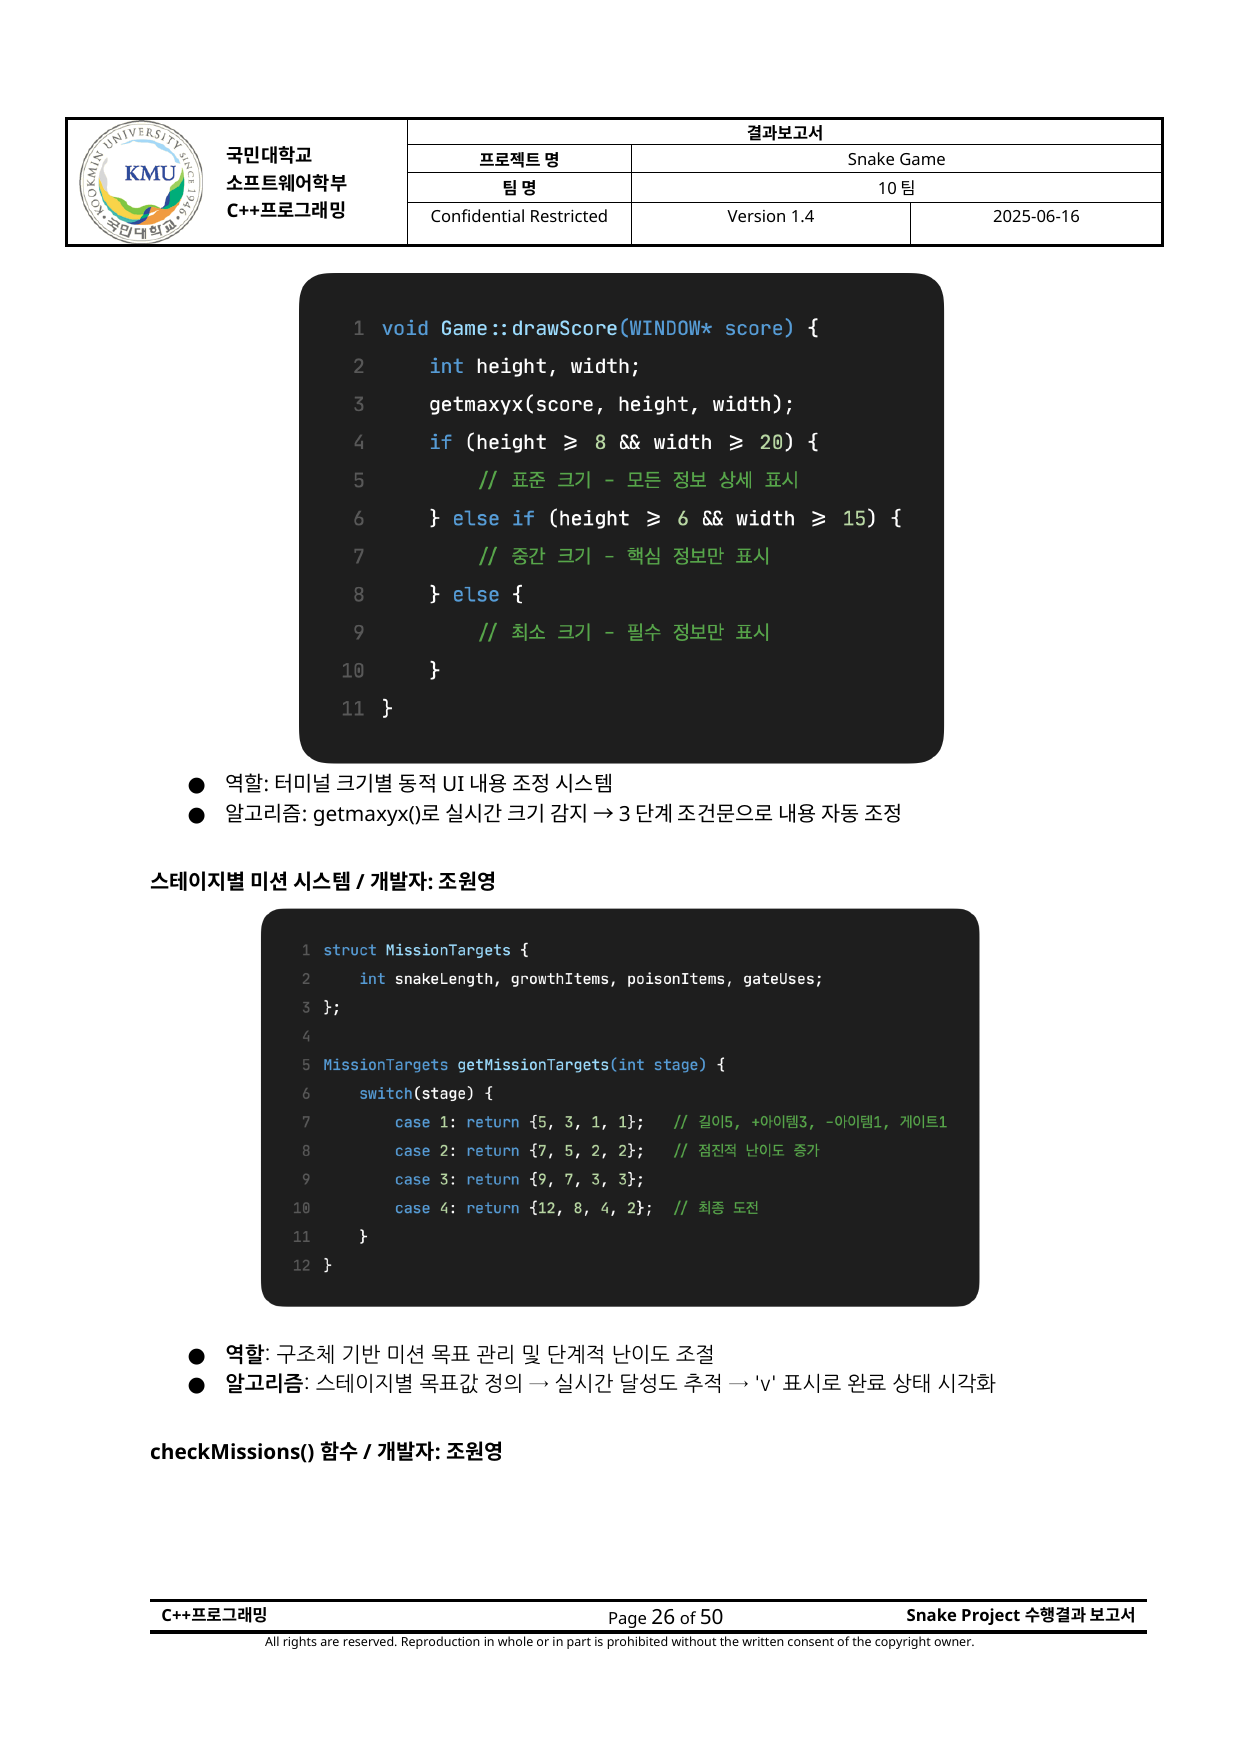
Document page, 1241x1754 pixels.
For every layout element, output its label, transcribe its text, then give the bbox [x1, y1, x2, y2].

picture [293, 265, 947, 767]
subtitle 스테이지별 미션 시스템 / 개발자: 조원영 [150, 865, 1090, 895]
picture [79, 120, 203, 244]
list 알고리즘: getmaxyx()로 실시간 크기 감지 → 3단계 조건문으로 내용 자동 조정 [187, 797, 1090, 827]
list 역할: 터미널 크기별 동적 UI 내용 조정 시스템 [187, 767, 1090, 797]
list 알고리즘: 스테이지별 목표값 정의 → 실시간 달성도 추적 → 'v' 표시로 완료 상태 시각화 [187, 1368, 1090, 1397]
picture [257, 903, 983, 1315]
subtitle checkMissions() 함수 / 개발자: 조원영 [150, 1435, 1090, 1465]
list 역할: 구조체 기반 미션 목표 관리 및 단계적 난이도 조절 [187, 1339, 1090, 1368]
